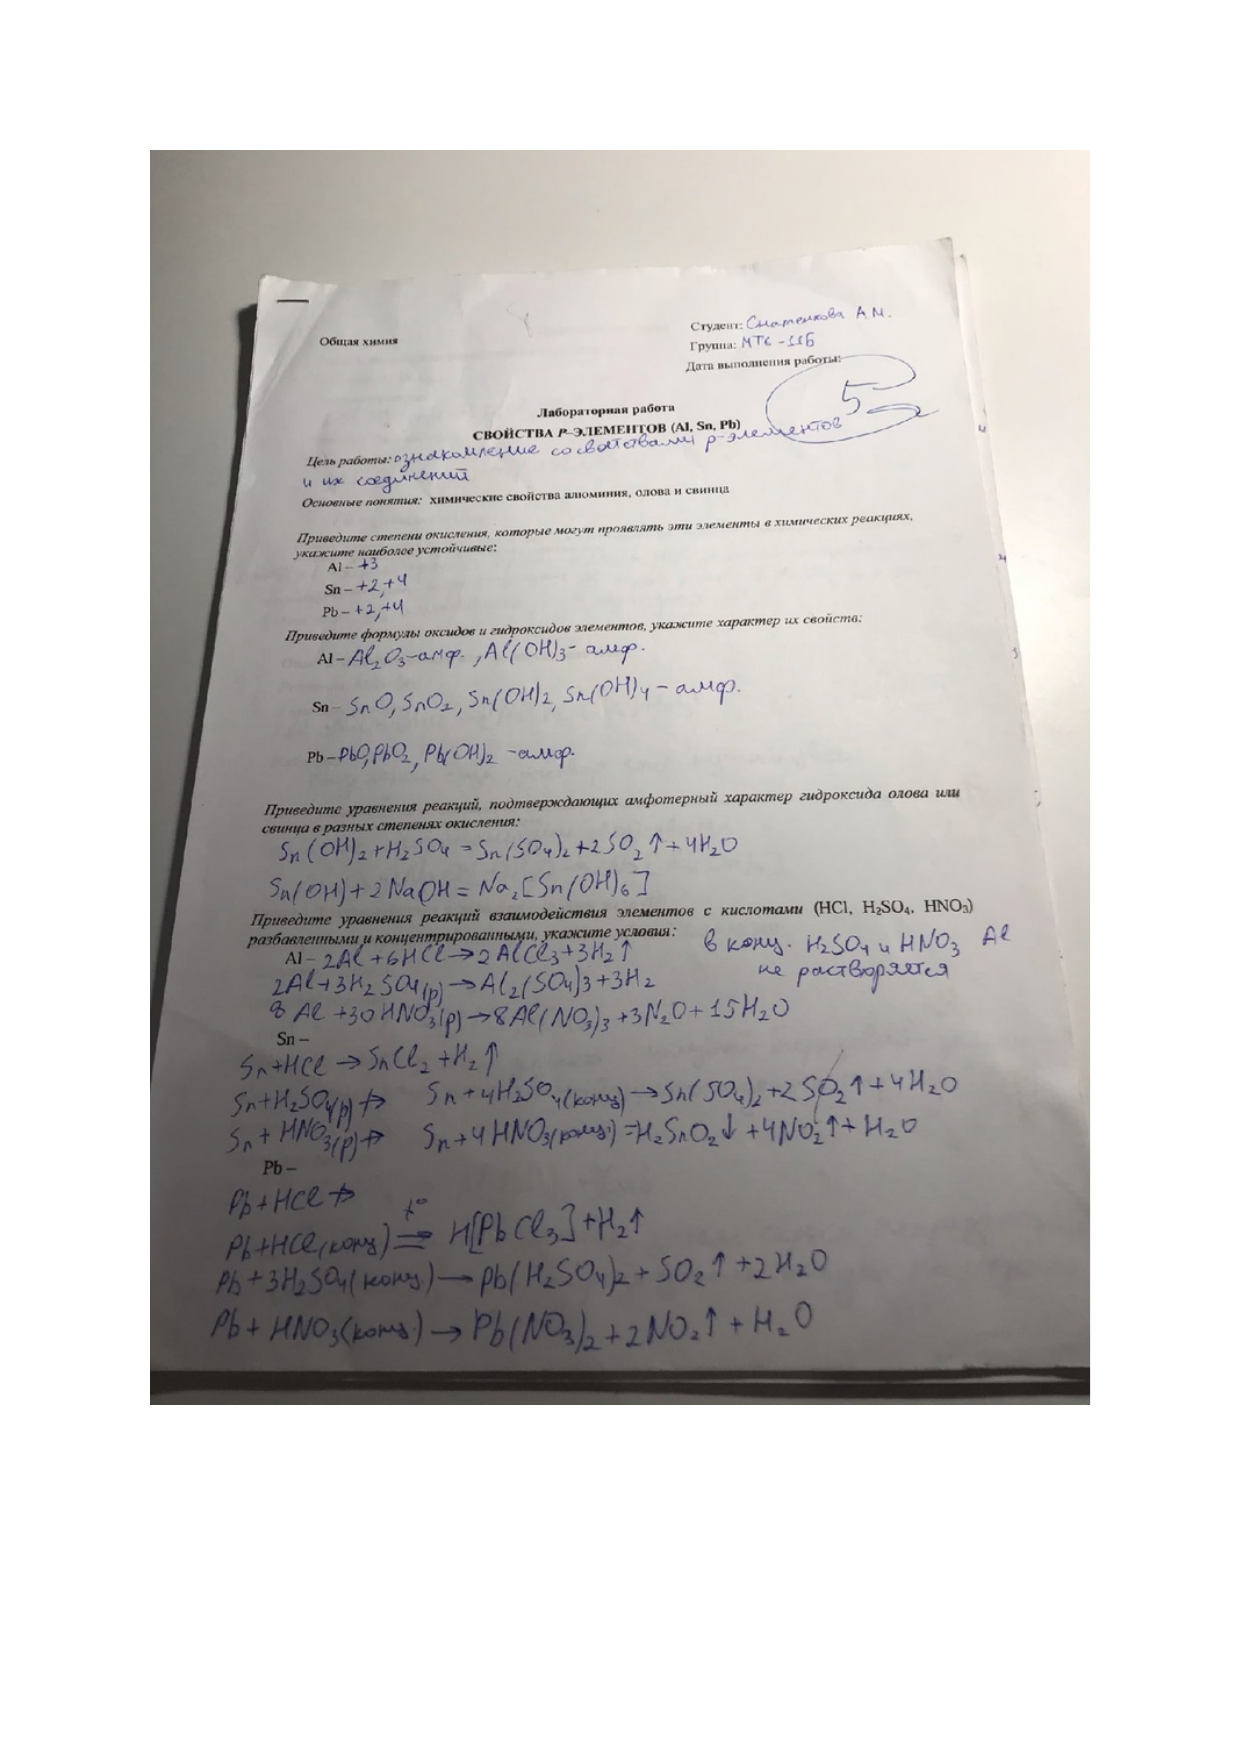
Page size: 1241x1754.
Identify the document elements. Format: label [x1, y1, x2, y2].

picture [150, 150, 1091, 1405]
